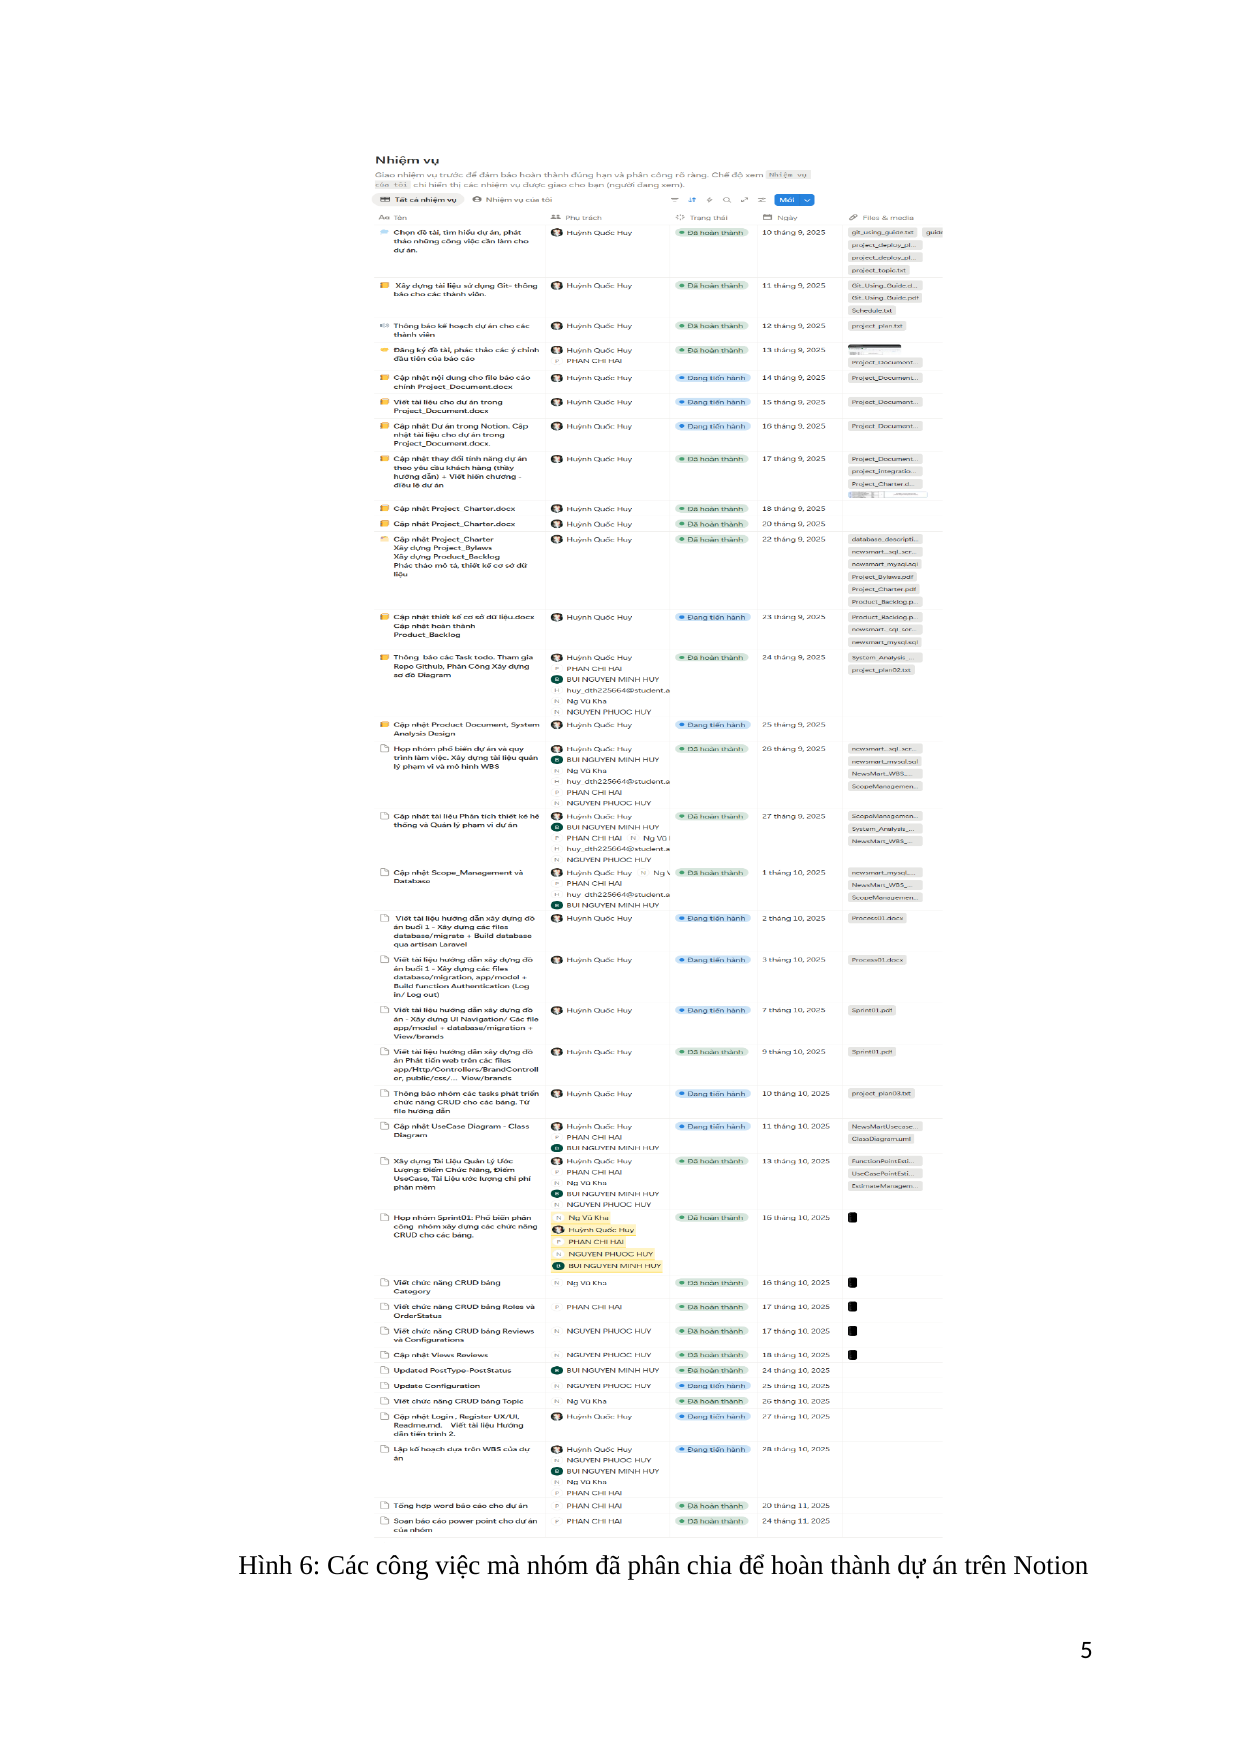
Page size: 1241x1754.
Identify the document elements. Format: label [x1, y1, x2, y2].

picture [366, 147, 943, 1543]
